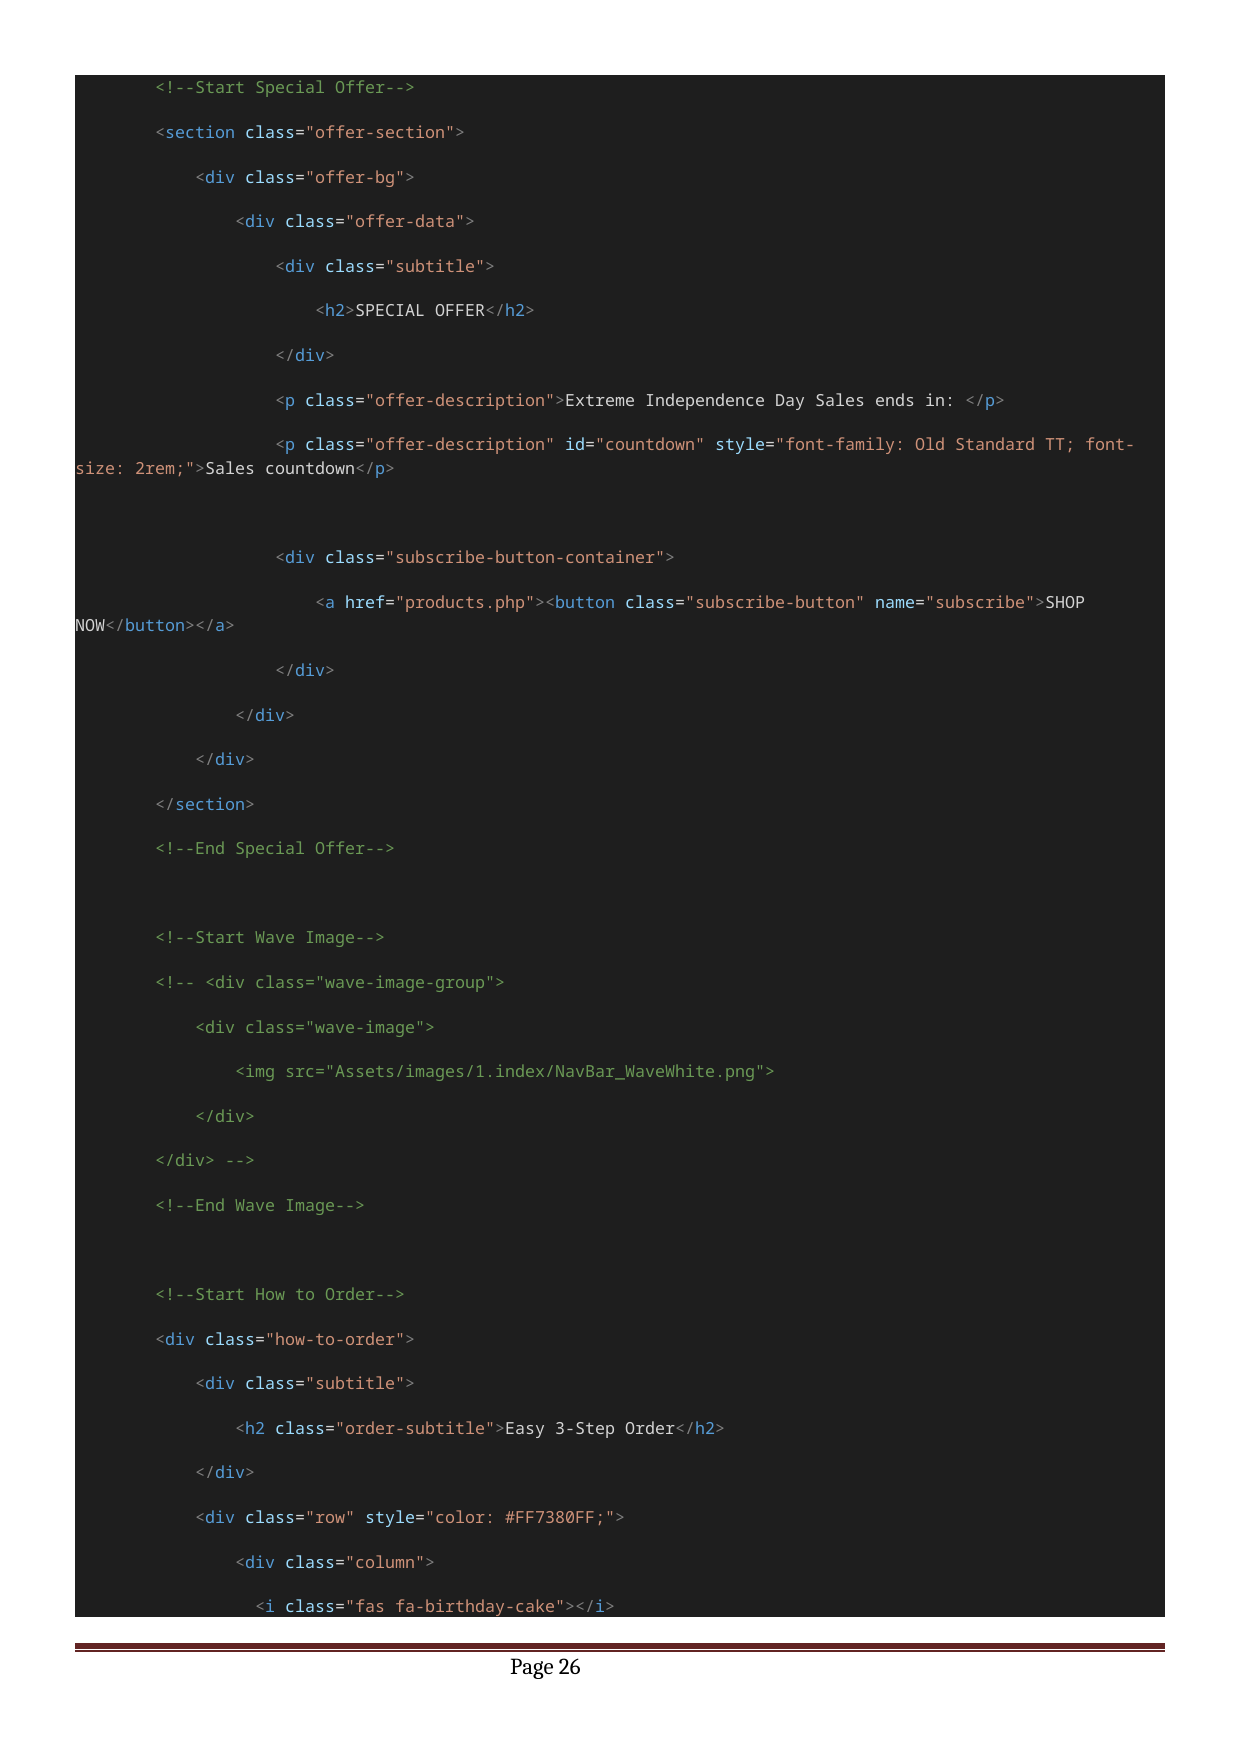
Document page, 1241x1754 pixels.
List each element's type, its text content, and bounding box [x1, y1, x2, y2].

text <section class="offer-section"> [75, 119, 1165, 143]
text <div class="how-to-order"> [75, 1326, 1165, 1350]
text </section> [75, 791, 1165, 815]
text <h2 class="order-subtitle">Easy 3-Step Order</h2> [75, 1415, 1165, 1439]
text <i class="fas fa-birthday-cake"></i> [75, 1594, 1165, 1617]
text <a href="products.php"><button class="subscribe-button" name="subscribe">SHOP NOW</button></a> [75, 589, 1165, 637]
text <div class="column"> [75, 1549, 1165, 1573]
text <div class="subscribe-button-container"> [75, 544, 1165, 568]
text <!--Start How to Order--> [75, 1282, 1165, 1305]
text <!--Start Wave Image--> [75, 925, 1165, 949]
text <!-- <div class="wave-image-group"> [75, 969, 1165, 993]
text </div> [75, 1103, 1165, 1127]
text <!--End Special Offer--> [75, 836, 1165, 859]
text </div> [75, 342, 1165, 366]
text <div class="offer-data"> [75, 209, 1165, 232]
text </div> [75, 657, 1165, 681]
text <div class="subtitle"> [75, 1371, 1165, 1394]
text </div> [75, 1460, 1165, 1484]
text <div class="row" style="color: #FF7380FF;"> [75, 1504, 1165, 1528]
text <!--End Wave Image--> [75, 1192, 1165, 1216]
text <!--Start Special Offer--> [75, 75, 1165, 99]
text <p class="offer-description" id="countdown" style="font-family: Old Standard TT; font-size: 2rem;">Sales countdown</p> [75, 432, 1165, 479]
text </div> [75, 747, 1165, 770]
text <img src="Assets/images/1.index/NavBar_WaveWhite.png"> [75, 1059, 1165, 1082]
text <div class="subtitle"> [75, 253, 1165, 277]
text </div> --> [75, 1148, 1165, 1172]
text <div class="offer-bg"> [75, 164, 1165, 188]
text <p class="offer-description">Extreme Independence Day Sales ends in: </p> [75, 387, 1165, 411]
text <h2>SPECIAL OFFER</h2> [75, 298, 1165, 322]
text </div> [75, 702, 1165, 726]
text <div class="wave-image"> [75, 1014, 1165, 1038]
